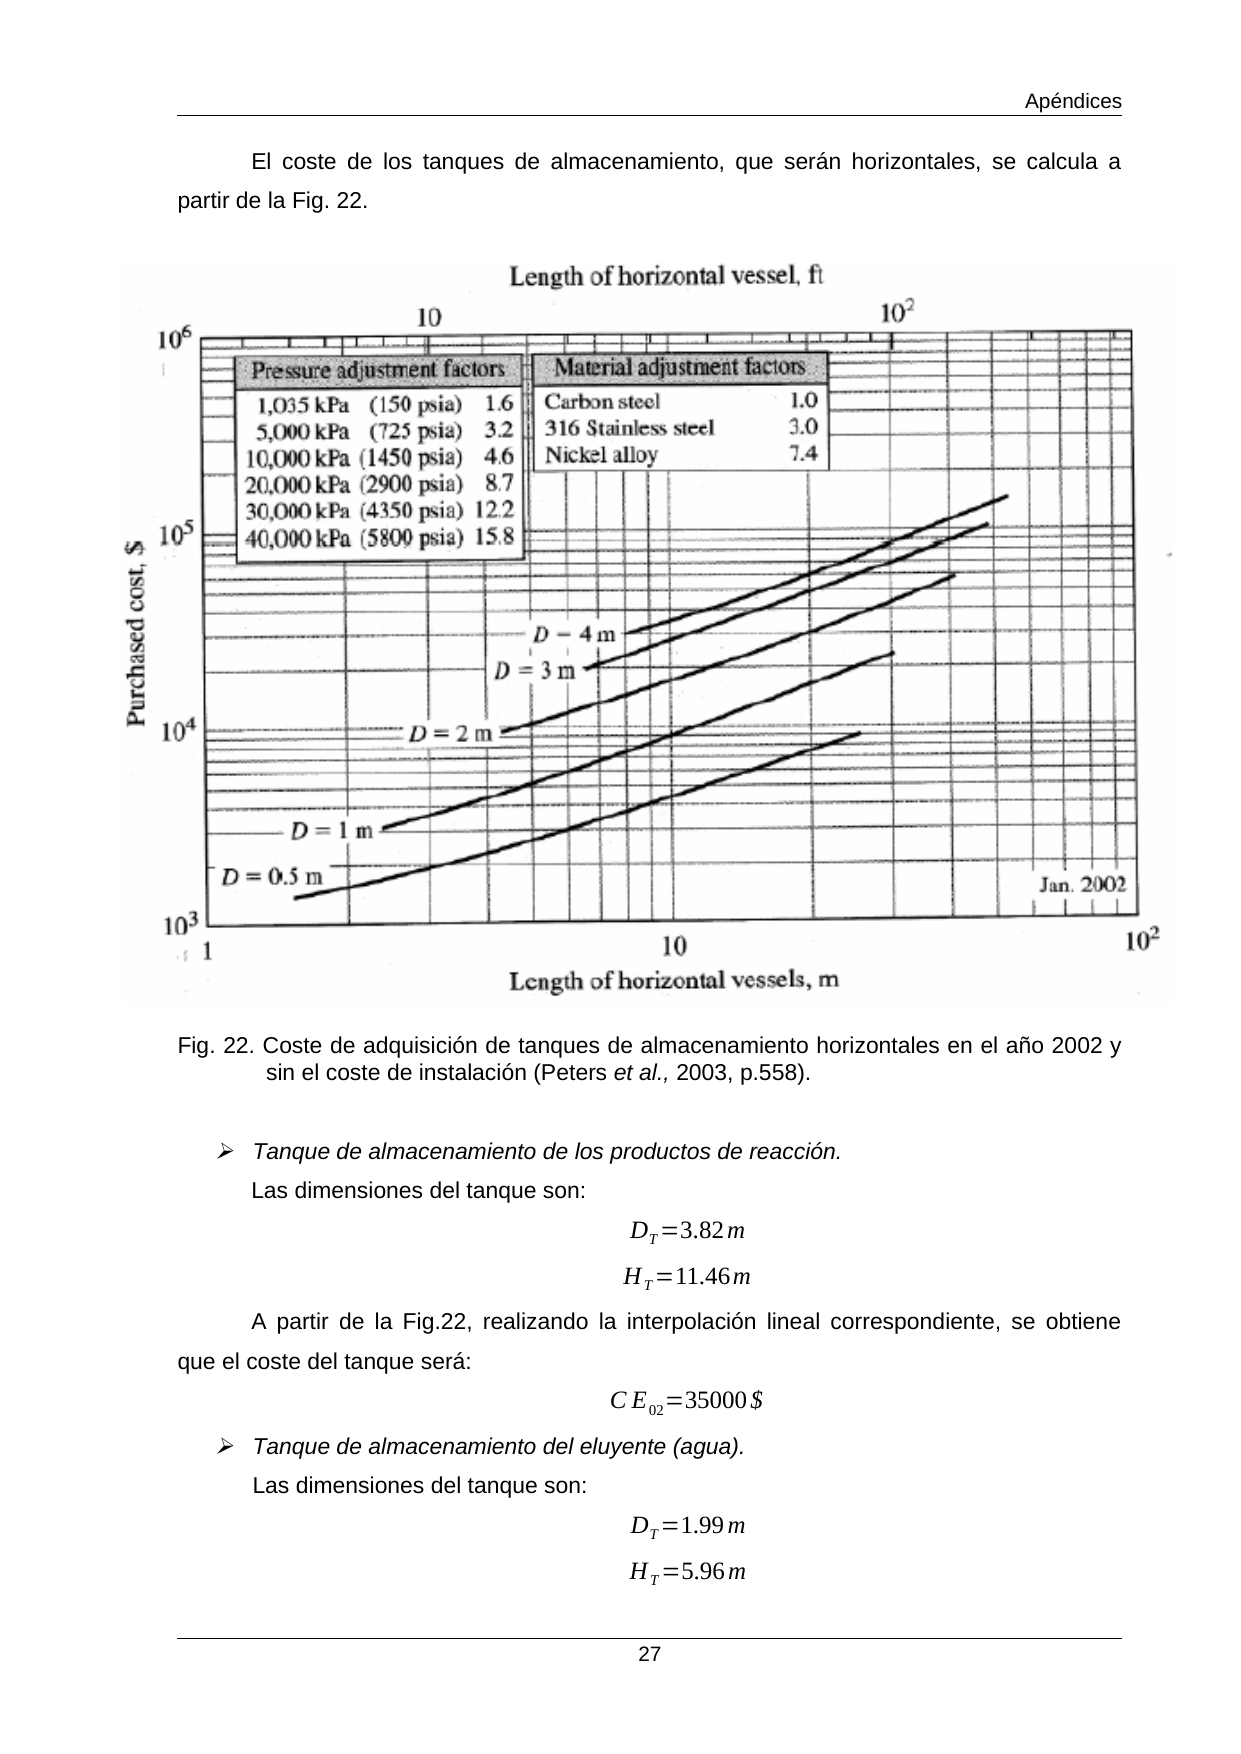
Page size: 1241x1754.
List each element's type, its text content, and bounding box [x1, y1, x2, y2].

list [177, 1308, 1122, 1374]
list Las dimensiones del tanque son: [252, 1472, 1122, 1499]
list Las dimensiones del tanque son: [177, 1177, 1122, 1203]
text El coste de los tanques de almacenamiento, que serán horizontales, se calcula a partir de la Fig. 22. [177, 148, 1122, 213]
picture [122, 255, 1173, 1020]
text Fig. 22. Coste de adquisición de tanques de almacenamiento horizontales en el año 2002 y sin el coste de instalación (Peters et al., 2003, p.558). [177, 1020, 1122, 1085]
list Tanque de almacenamiento de los productos de reacción. [215, 1138, 1122, 1164]
list Tanque de almacenamiento del eluyente (agua). [215, 1433, 1122, 1459]
